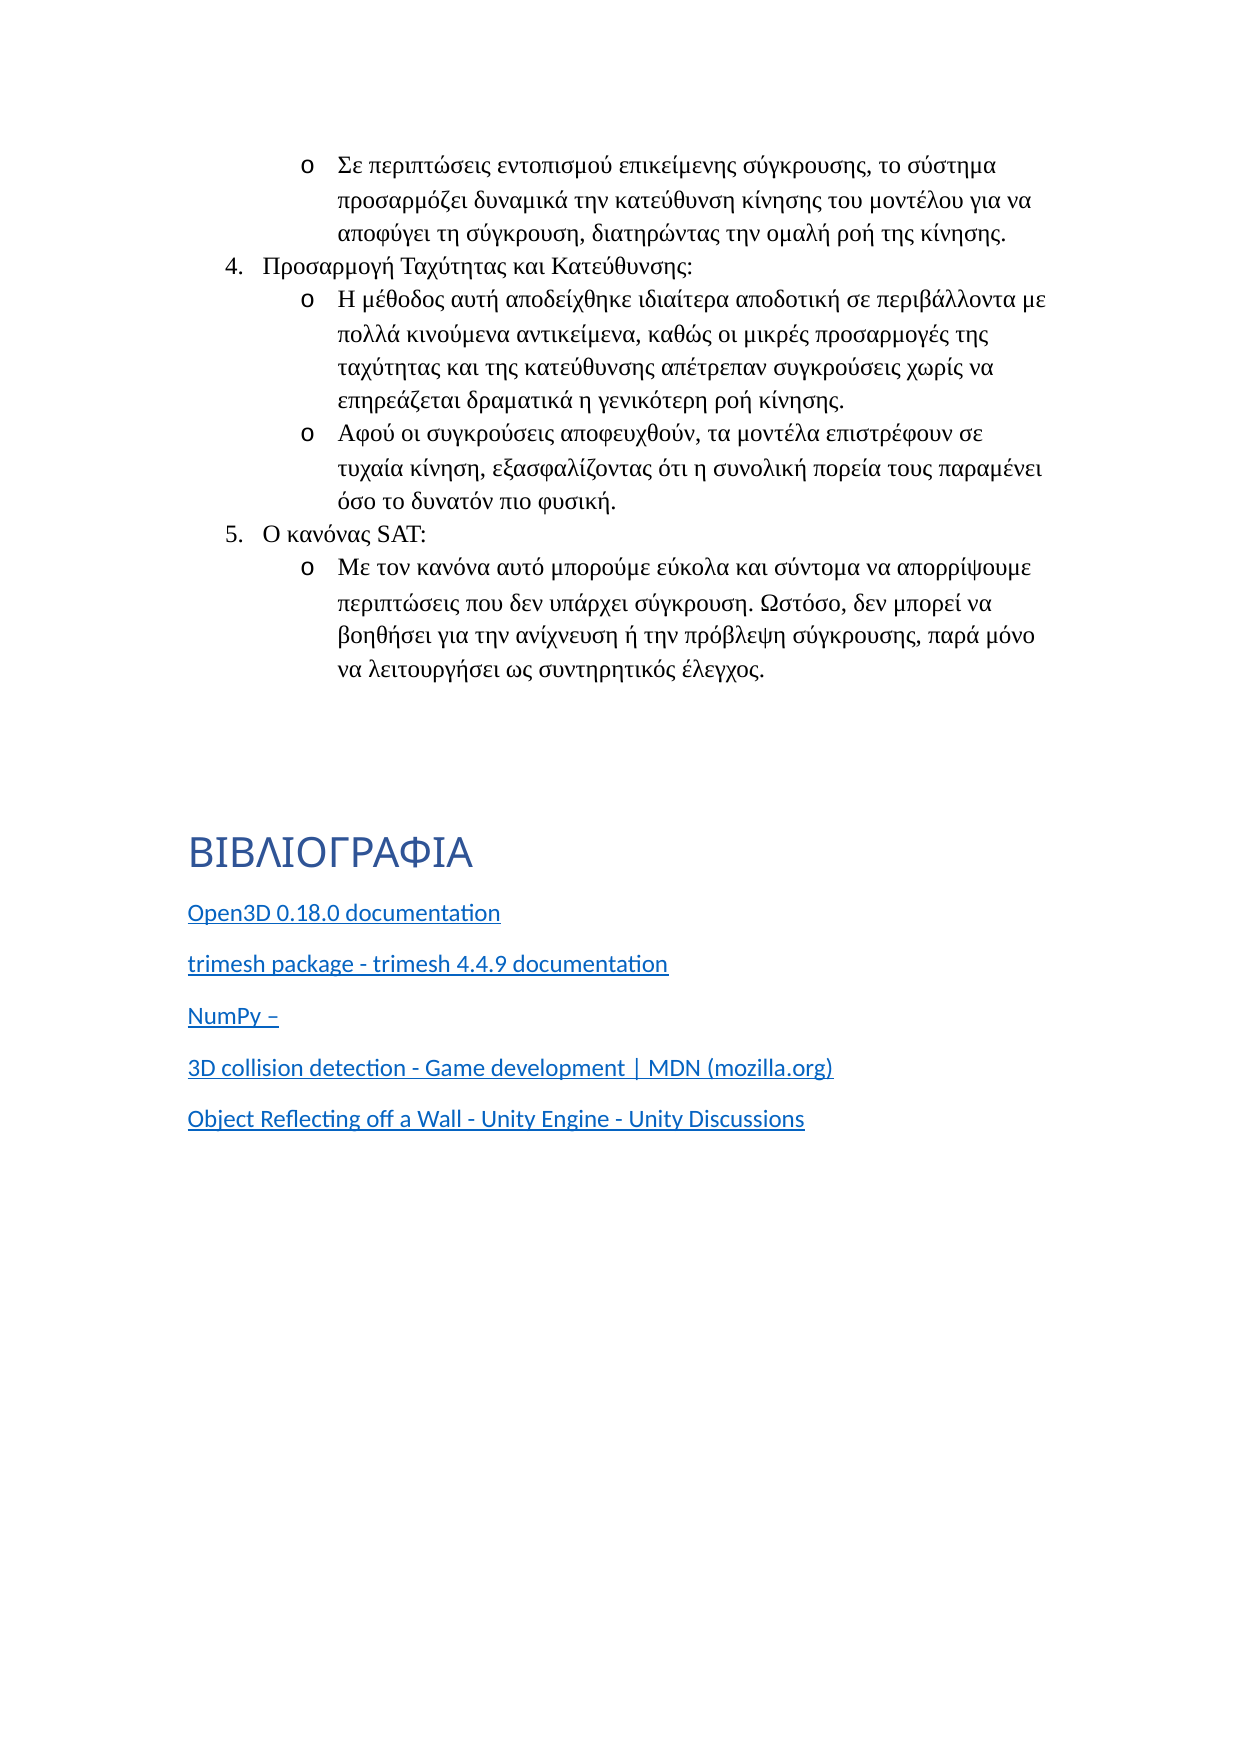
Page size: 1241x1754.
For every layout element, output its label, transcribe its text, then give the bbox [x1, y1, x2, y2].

list Με τον κανόνα αυτό μπορούμε εύκολα και σύντομα να απορρίψουμε περιπτώσεις που δεν υπάρχει σύγκρουση. Ωστόσο, δεν μπορεί να βοηθήσει για την ανίχνευση ή την πρόβλεψη σύγκρουσης, παρά μόνο να λειτουργήσει ως συντηρητικός έλεγχος. [300, 552, 1053, 682]
list Η μέθοδος αυτή αποδείχθηκε ιδιαίτερα αποδοτική σε περιβάλλοντα με πολλά κινούμενα αντικείμενα, καθώς οι μικρές προσαρμογές της ταχύτητας και της κατεύθυνσης απέτρεπαν συγκρούσεις χωρίς να επηρεάζεται δραματικά η γενικότερη ροή κίνησης. [300, 284, 1053, 414]
text NumPy – [187, 1000, 1053, 1031]
list Προσαρμογή Ταχύτητας και Κατεύθυνσης: [225, 251, 1053, 280]
subtitle ΒΙΒΛΙΟΓΡΑΦΙΑ [187, 823, 1053, 880]
text 3D collision detection - Game development | MDN (mozilla.org) [187, 1052, 1053, 1082]
text Object Reflecting off a Wall - Unity Engine - Unity Discussions [187, 1103, 1053, 1134]
list Αφού οι συγκρούσεις αποφευχθούν, τα μοντέλα επιστρέφουν σε τυχαία κίνηση, εξασφαλίζοντας ότι η συνολική πορεία τους παραμένει όσο το δυνατόν πιο φυσική. [300, 418, 1053, 515]
list Σε περιπτώσεις εντοπισμού επικείμενης σύγκρουσης, το σύστημα προσαρμόζει δυναμικά την κατεύθυνση κίνησης του μοντέλου για να αποφύγει τη σύγκρουση, διατηρώντας την ομαλή ροή της κίνησης. [300, 150, 1053, 247]
text Open3D 0.18.0 documentation [187, 897, 1053, 927]
text trimesh package - trimesh 4.4.9 documentation [187, 948, 1053, 979]
list Ο κανόνας SAT: [225, 519, 1053, 548]
